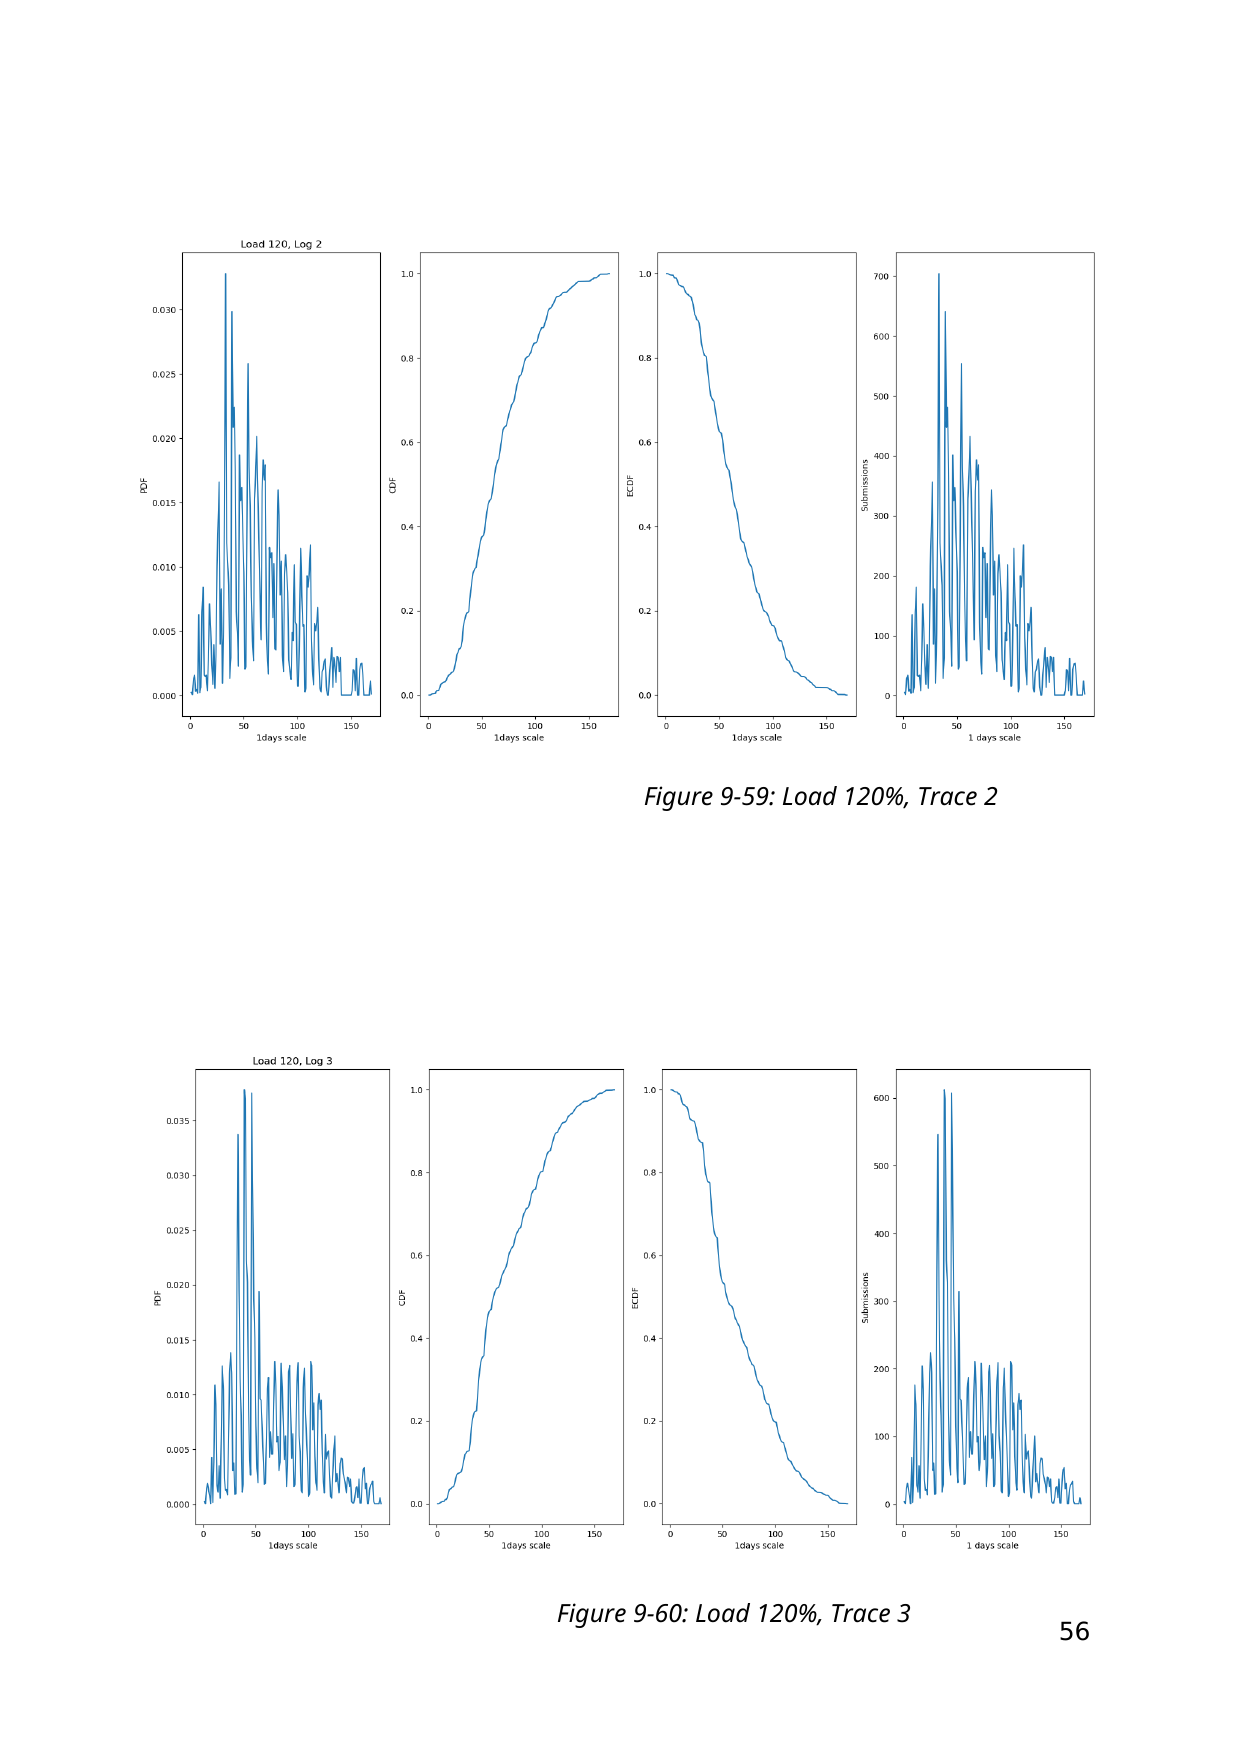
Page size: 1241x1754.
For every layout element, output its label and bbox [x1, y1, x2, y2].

picture [51, 998, 1205, 1589]
picture [35, 181, 1211, 782]
